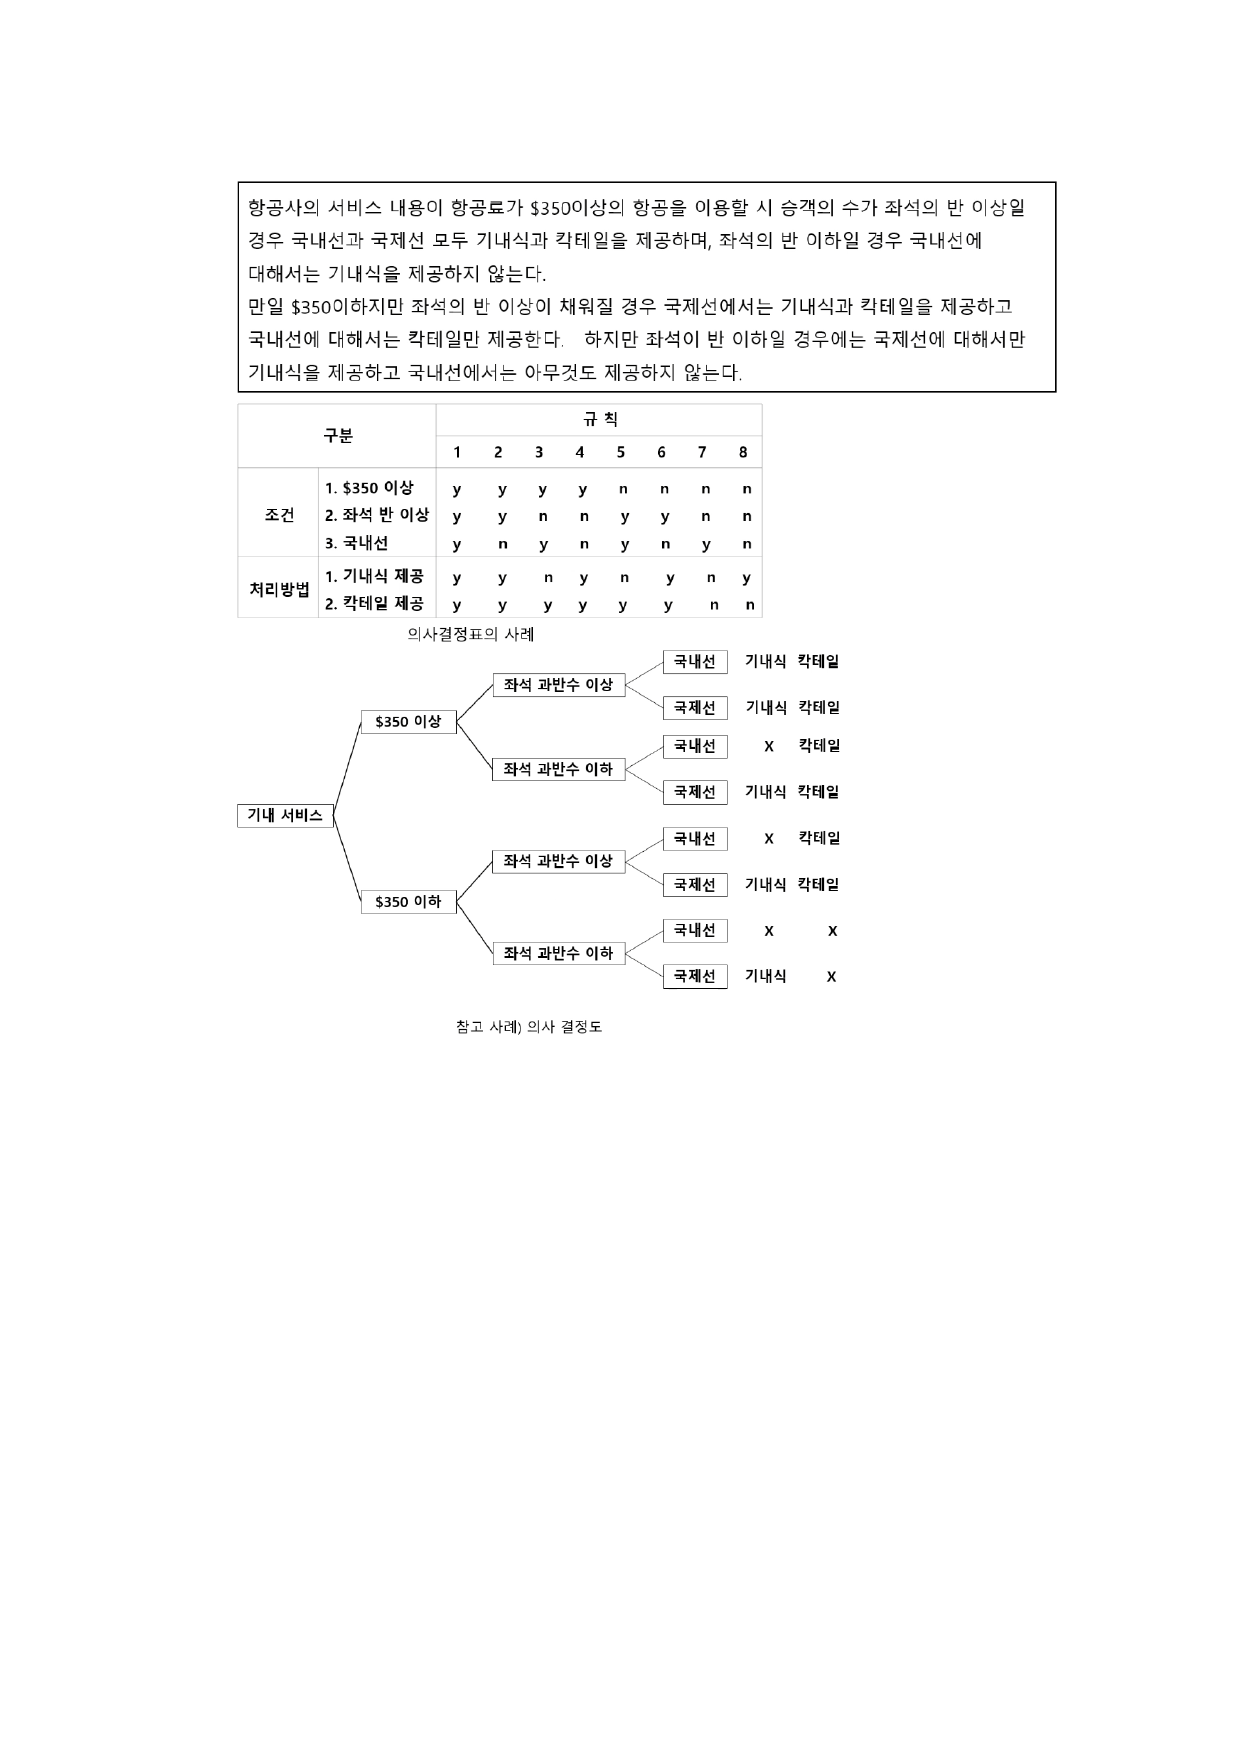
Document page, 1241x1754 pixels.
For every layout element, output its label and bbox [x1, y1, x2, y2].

picture [233, 399, 767, 647]
picture [233, 177, 1062, 397]
picture [233, 648, 842, 1039]
